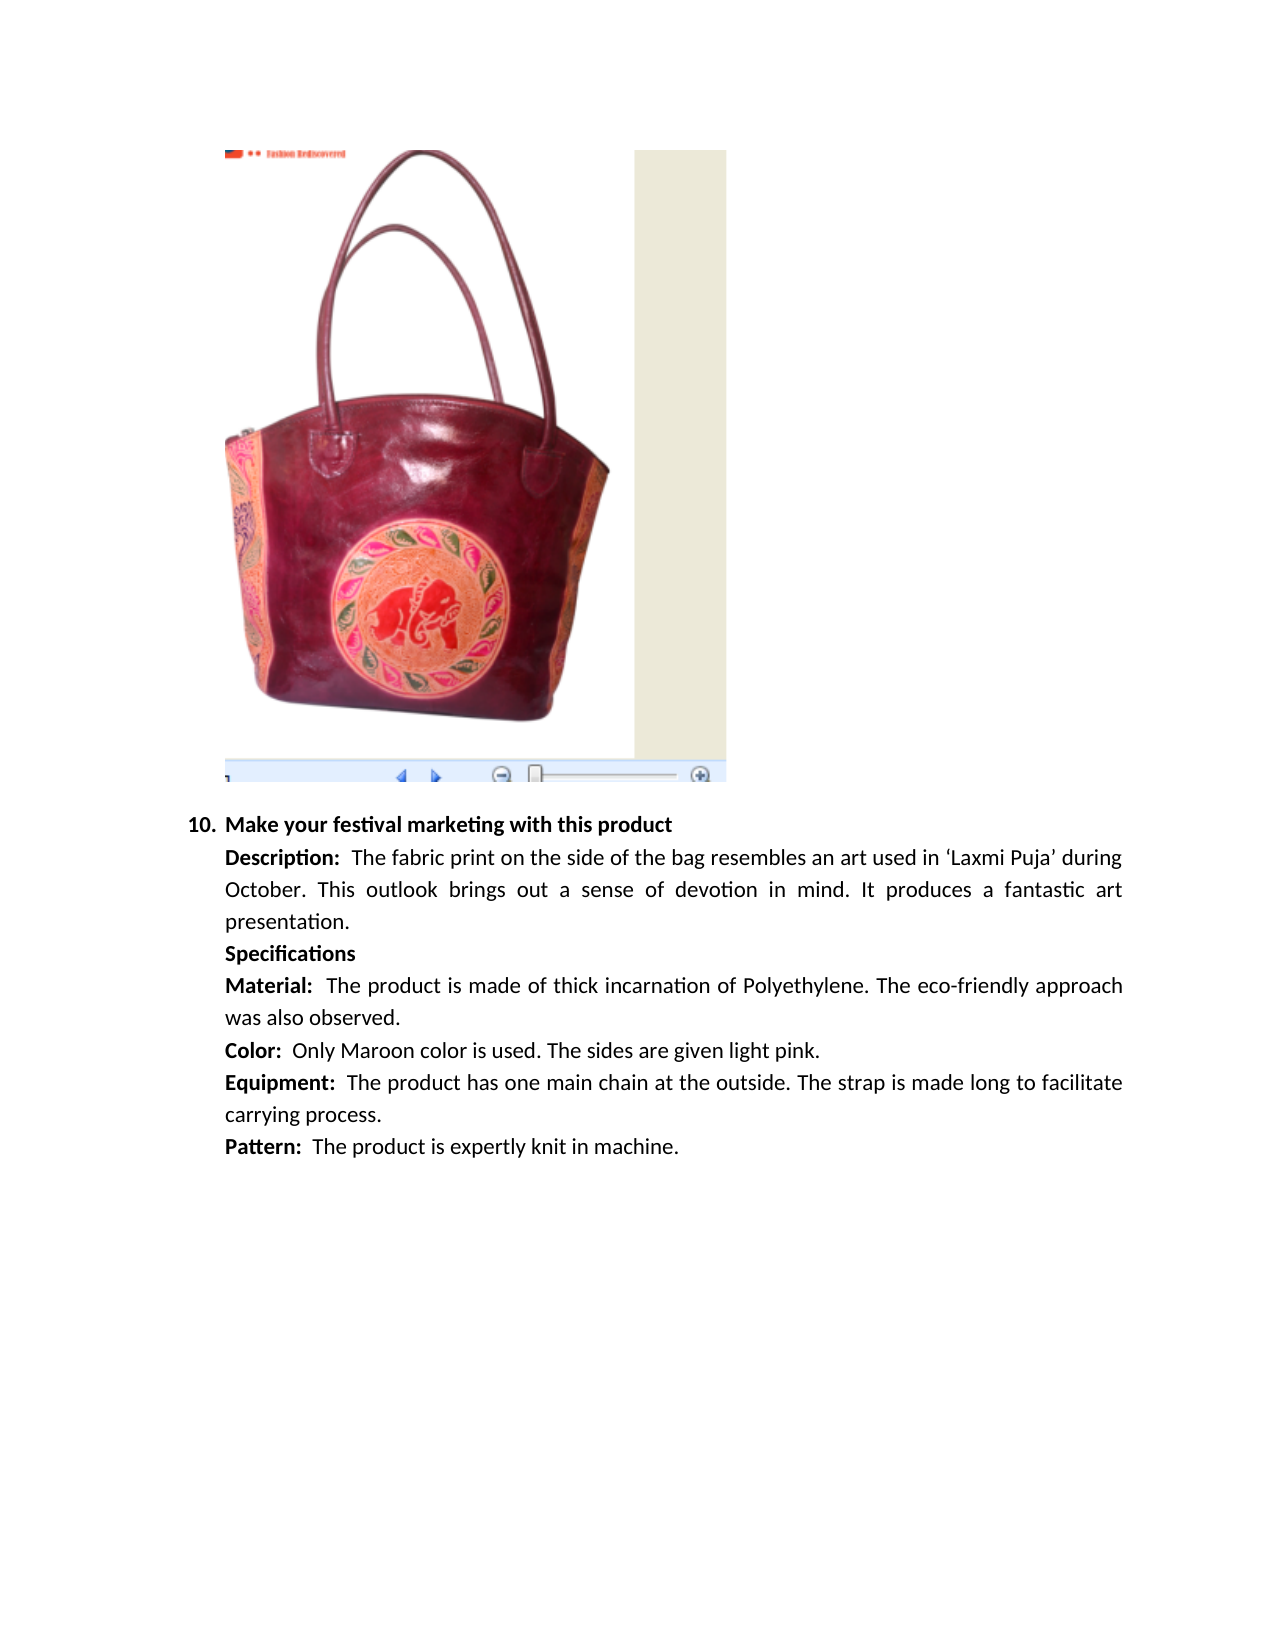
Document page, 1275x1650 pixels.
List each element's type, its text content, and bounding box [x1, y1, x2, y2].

picture [225, 150, 727, 782]
list Equipment: The product has one main chain at the outside. The strap is made long to facilitate carrying process. [225, 1068, 1125, 1128]
list Pattern: The product is expertly knit in machine. [225, 1132, 1125, 1160]
list Make your festival marketing with this product [187, 810, 1125, 838]
list Description: The fabric print on the side of the bag resembles an art used in ‘Laxmi Puja’ during October. This outlook brings out a sense of devotion in mind. It produces a fantastic art presentation. [225, 843, 1125, 935]
list Material: The product is made of thick incarnation of Polyethylene. The eco-friendly approach was also observed. [225, 971, 1125, 1032]
list Specifications [225, 939, 1125, 967]
list Color: Only Maroon color is used. The sides are given light pink. [225, 1036, 1125, 1064]
